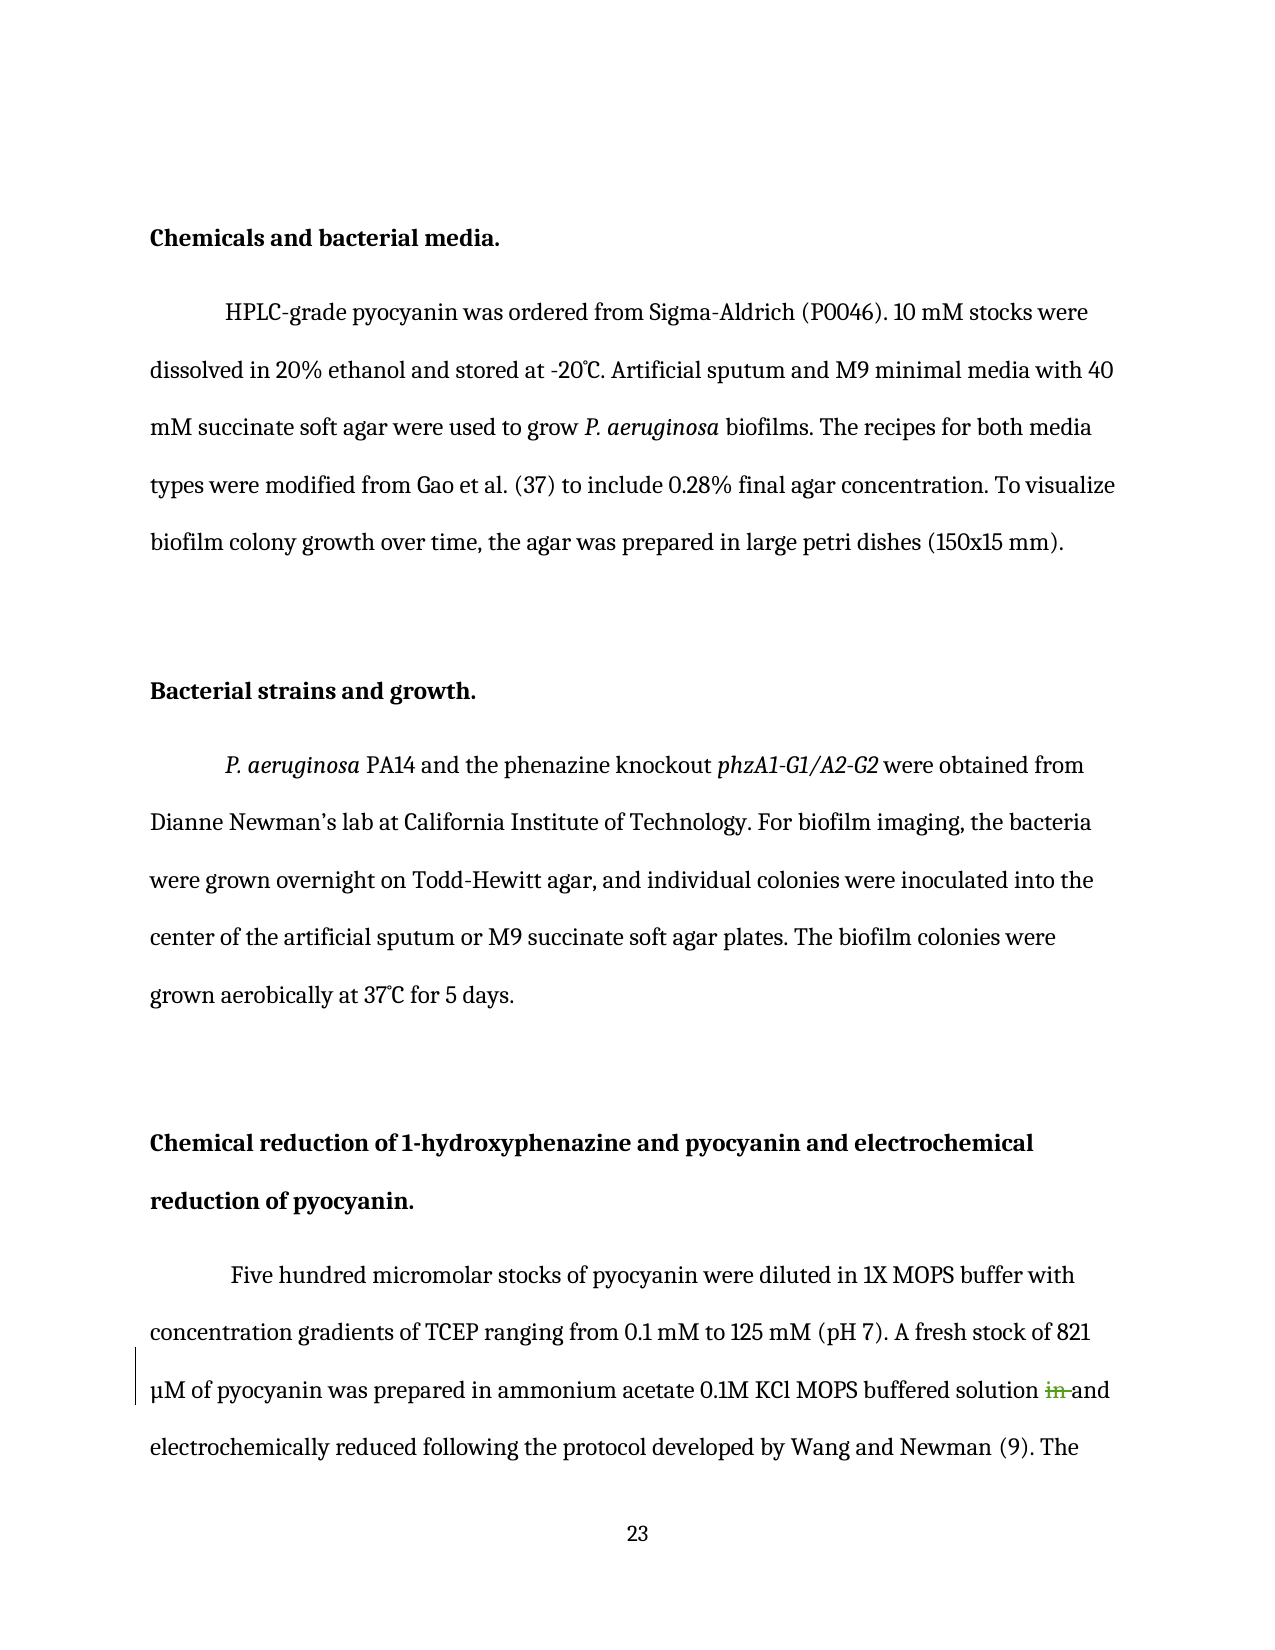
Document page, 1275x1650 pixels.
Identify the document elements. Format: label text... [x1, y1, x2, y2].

text Chemical reduction of 1-hydroxyphenazine and pyocyanin and electrochemical reduction of pyocyanin. [150, 1129, 1125, 1215]
text Bacterial strains and growth. [150, 677, 1125, 705]
text HPLC-grade pyocyanin was ordered from Sigma-Aldrich (P0046). 10 mM stocks were dissolved in 20% ethanol and stored at -20˚C. Artificial sputum and M9 minimal media with 40 mM succinate soft agar were used to grow P. aeruginosa biofilms. The recipes for both media types were modified from Gao et al. (37) to include 0.28% final agar concentration. To visualize biofilm colony growth over time, the agar was prepared in large petri dishes (150x15 mm). [150, 298, 1125, 557]
text Chemicals and bacterial media. [150, 224, 1125, 253]
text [150, 1261, 1125, 1462]
text P. aeruginosa PA14 and the phenazine knockout phzA1-G1/A2-G2 were obtained from Dianne Newman’s lab at California Institute of Technology. For biofilm imaging, the bacteria were grown overnight on Todd-Hewitt agar, and individual colonies were inoculated into the center of the artificial sputum or M9 succinate soft agar plates. The biofilm colonies were grown aerobically at 37˚C for 5 days. [150, 751, 1125, 1009]
